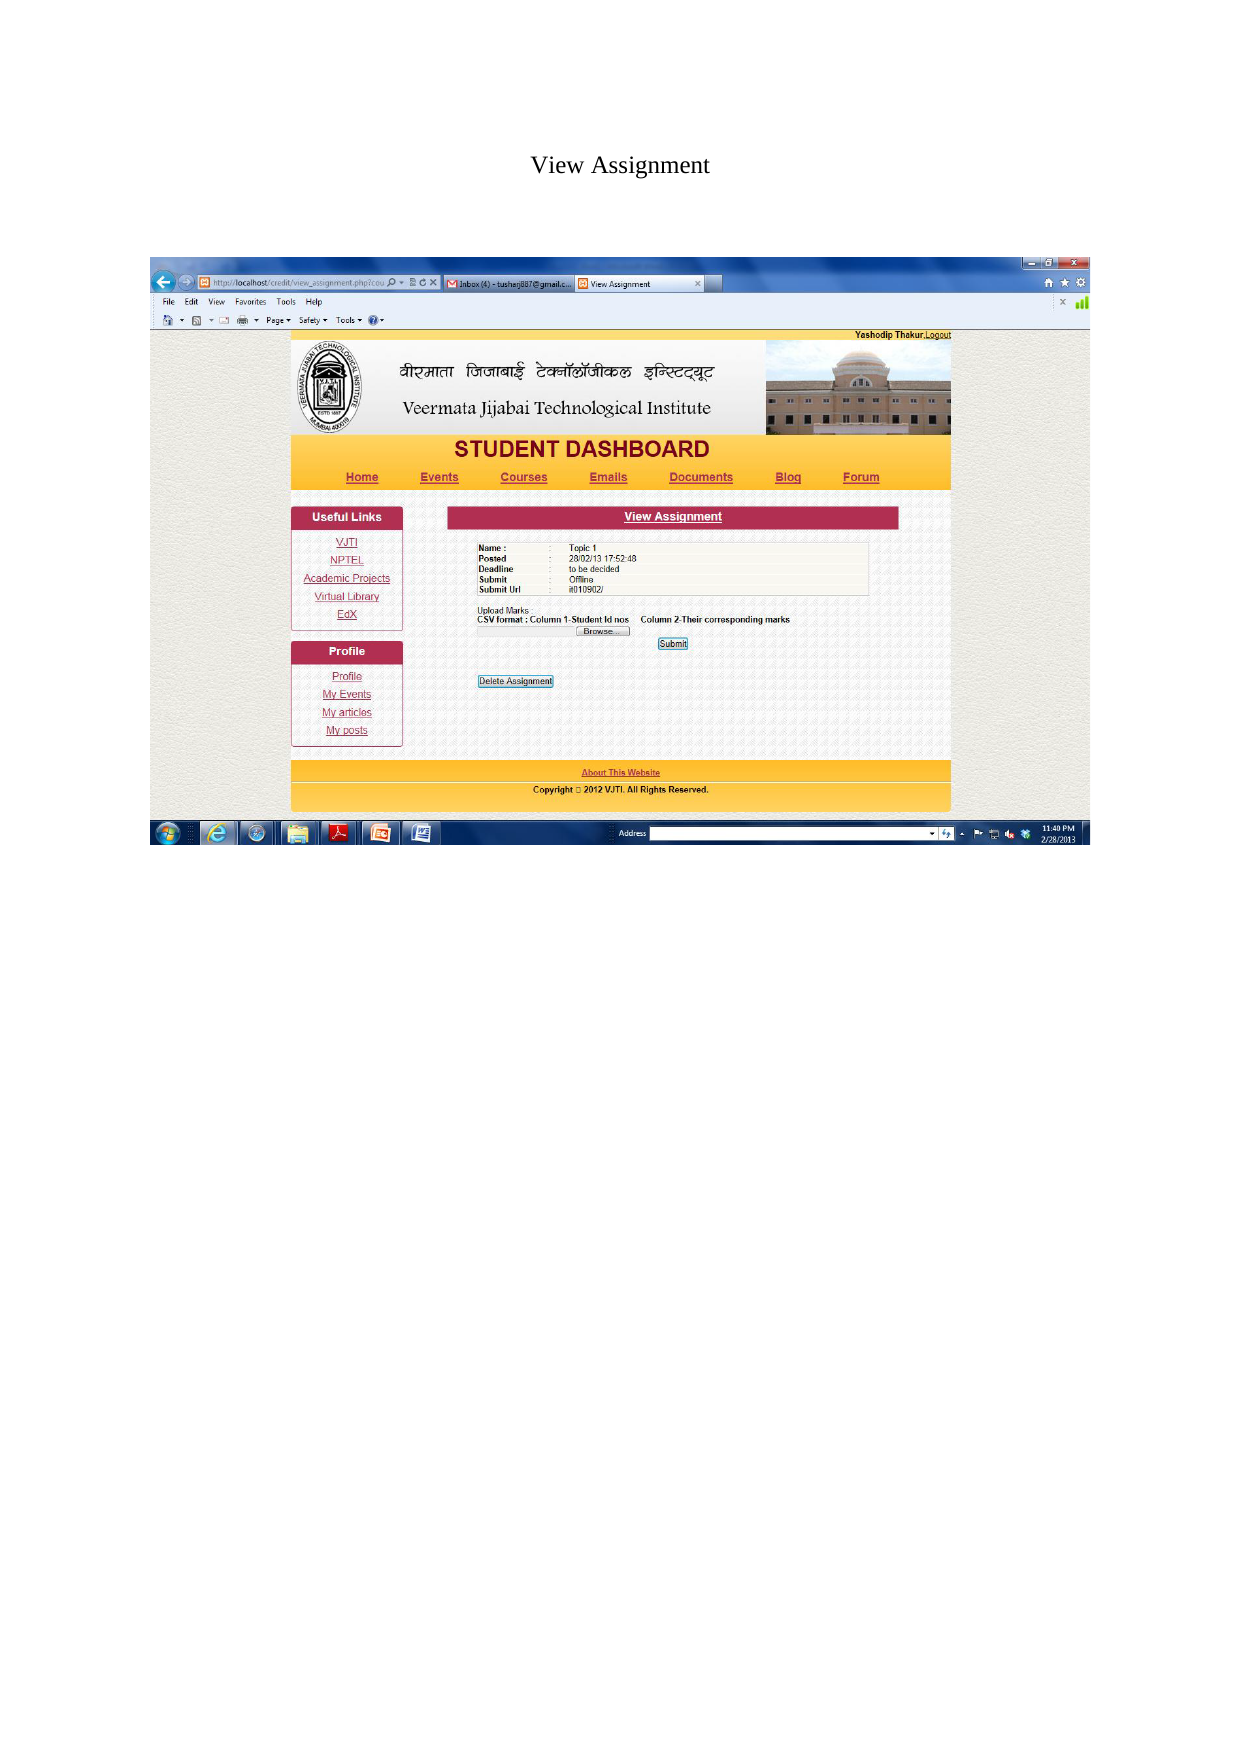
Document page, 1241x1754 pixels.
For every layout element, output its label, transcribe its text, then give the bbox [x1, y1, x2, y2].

text View Assignment [150, 150, 1090, 179]
